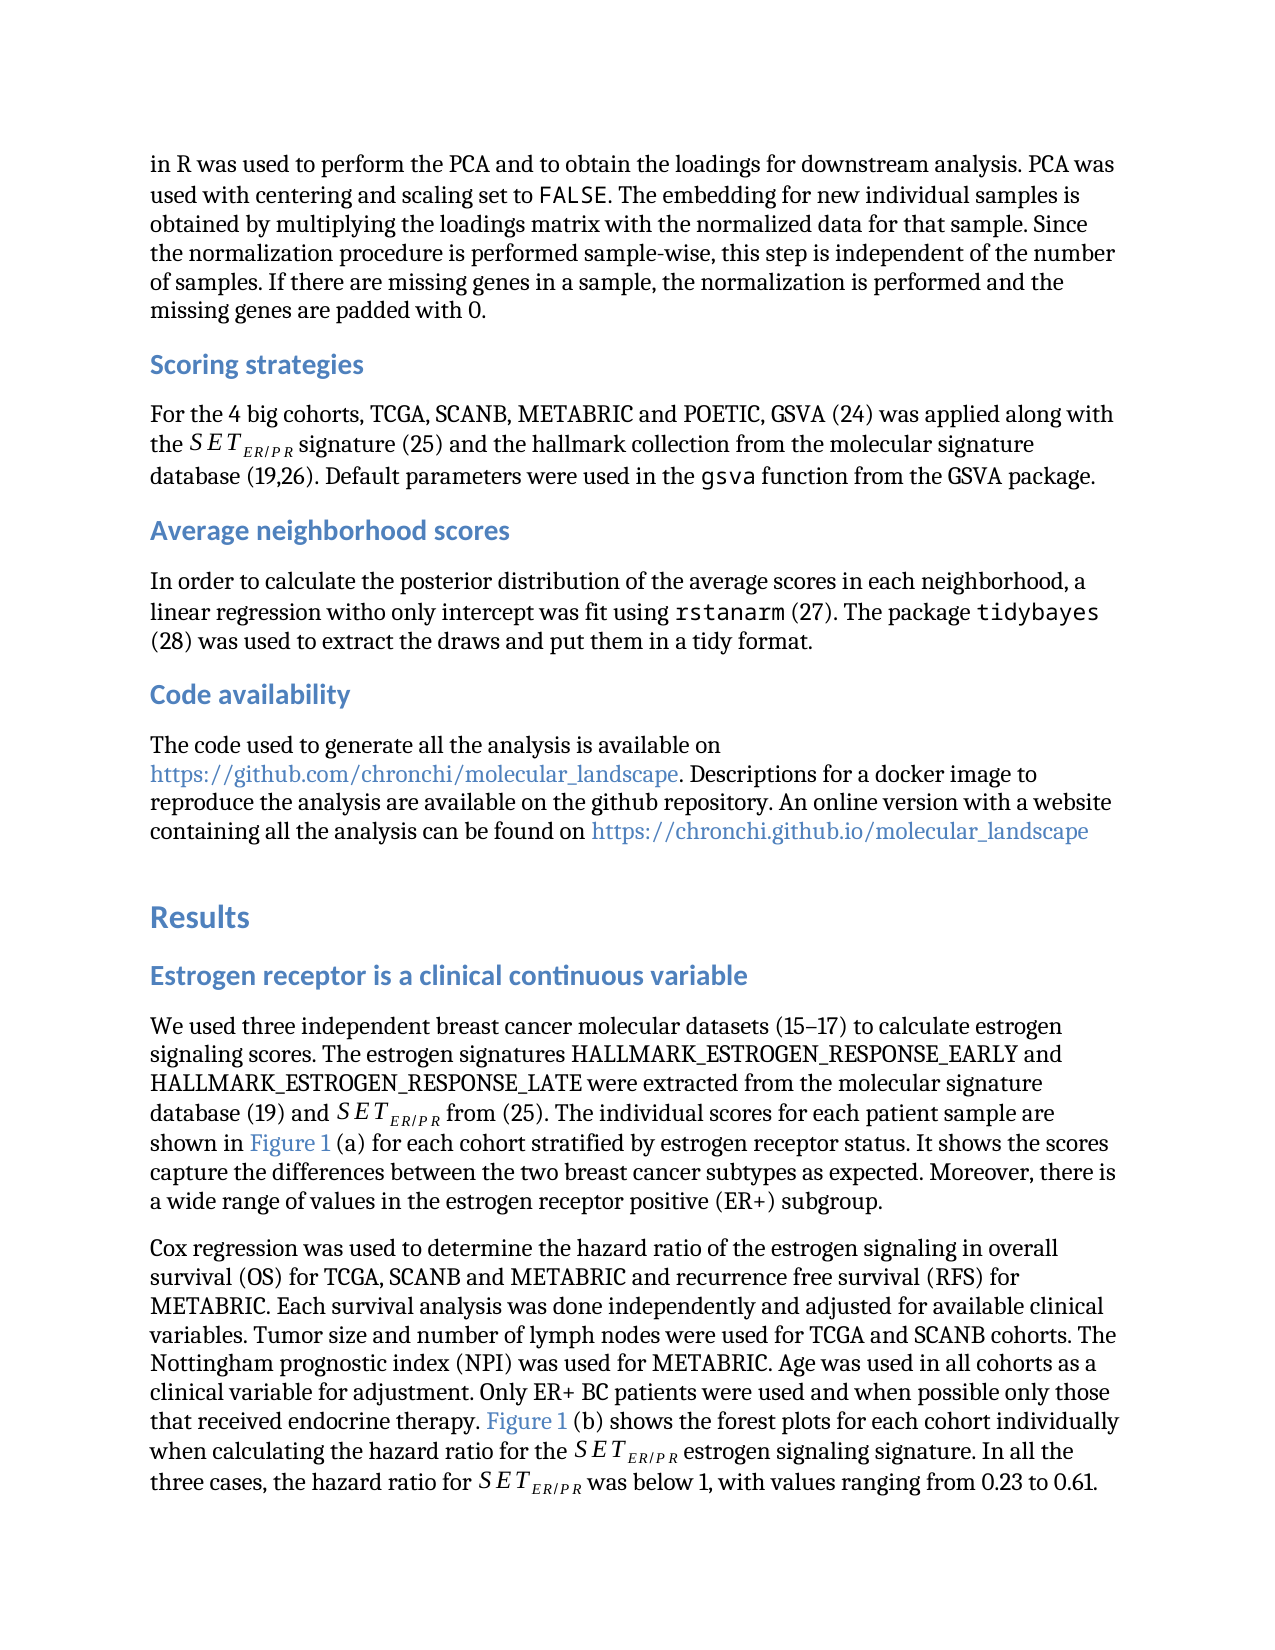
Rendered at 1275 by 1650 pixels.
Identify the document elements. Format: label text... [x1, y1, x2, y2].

subtitle Estrogen receptor is a clinical continuous variable [150, 957, 1125, 993]
subtitle Results [150, 896, 1125, 936]
subtitle Scoring strategies [150, 346, 1125, 381]
text For the 4 big cohorts, TCGA, SCANB, METABRIC and POETIC, GSVA (24) was applied along with the signature (25) and the hallmark collection from the molecular signature database (19,26). Default parameters were used in the gsva function from the GSVA package. [150, 400, 1125, 492]
subtitle Average neighborhood scores [150, 512, 1125, 548]
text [150, 150, 1125, 325]
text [150, 1234, 1125, 1498]
subtitle Code availability [150, 676, 1125, 712]
text In order to calculate the posterior distribution of the average scores in each neighborhood, a linear regression witho only intercept was fit using rstanarm (27). The package tidybayes (28) was used to extract the draws and put them in a tidy format. [150, 567, 1125, 656]
text We used three independent breast cancer molecular datasets (15–17) to calculate estrogen signaling scores. The estrogen signatures HALLMARK_ESTROGEN_RESPONSE_EARLY and HALLMARK_ESTROGEN_RESPONSE_LATE were extracted from the molecular signature database (19) and from (25). The individual scores for each patient sample are shown in Figure 1 (a) for each cohort stratified by estrogen receptor status. It shows the scores capture the differences between the two breast cancer subtypes as expected. Moreover, there is a wide range of values in the estrogen receptor positive (ER+) subgroup. [150, 1012, 1125, 1216]
text The code used to generate all the analysis is available on https://github.com/chronchi/molecular_landscape. Descriptions for a docker image to reproduce the analysis are available on the github repository. An online version with a website containing all the analysis can be found on https://chronchi.github.io/molecular_landscape [150, 731, 1125, 846]
